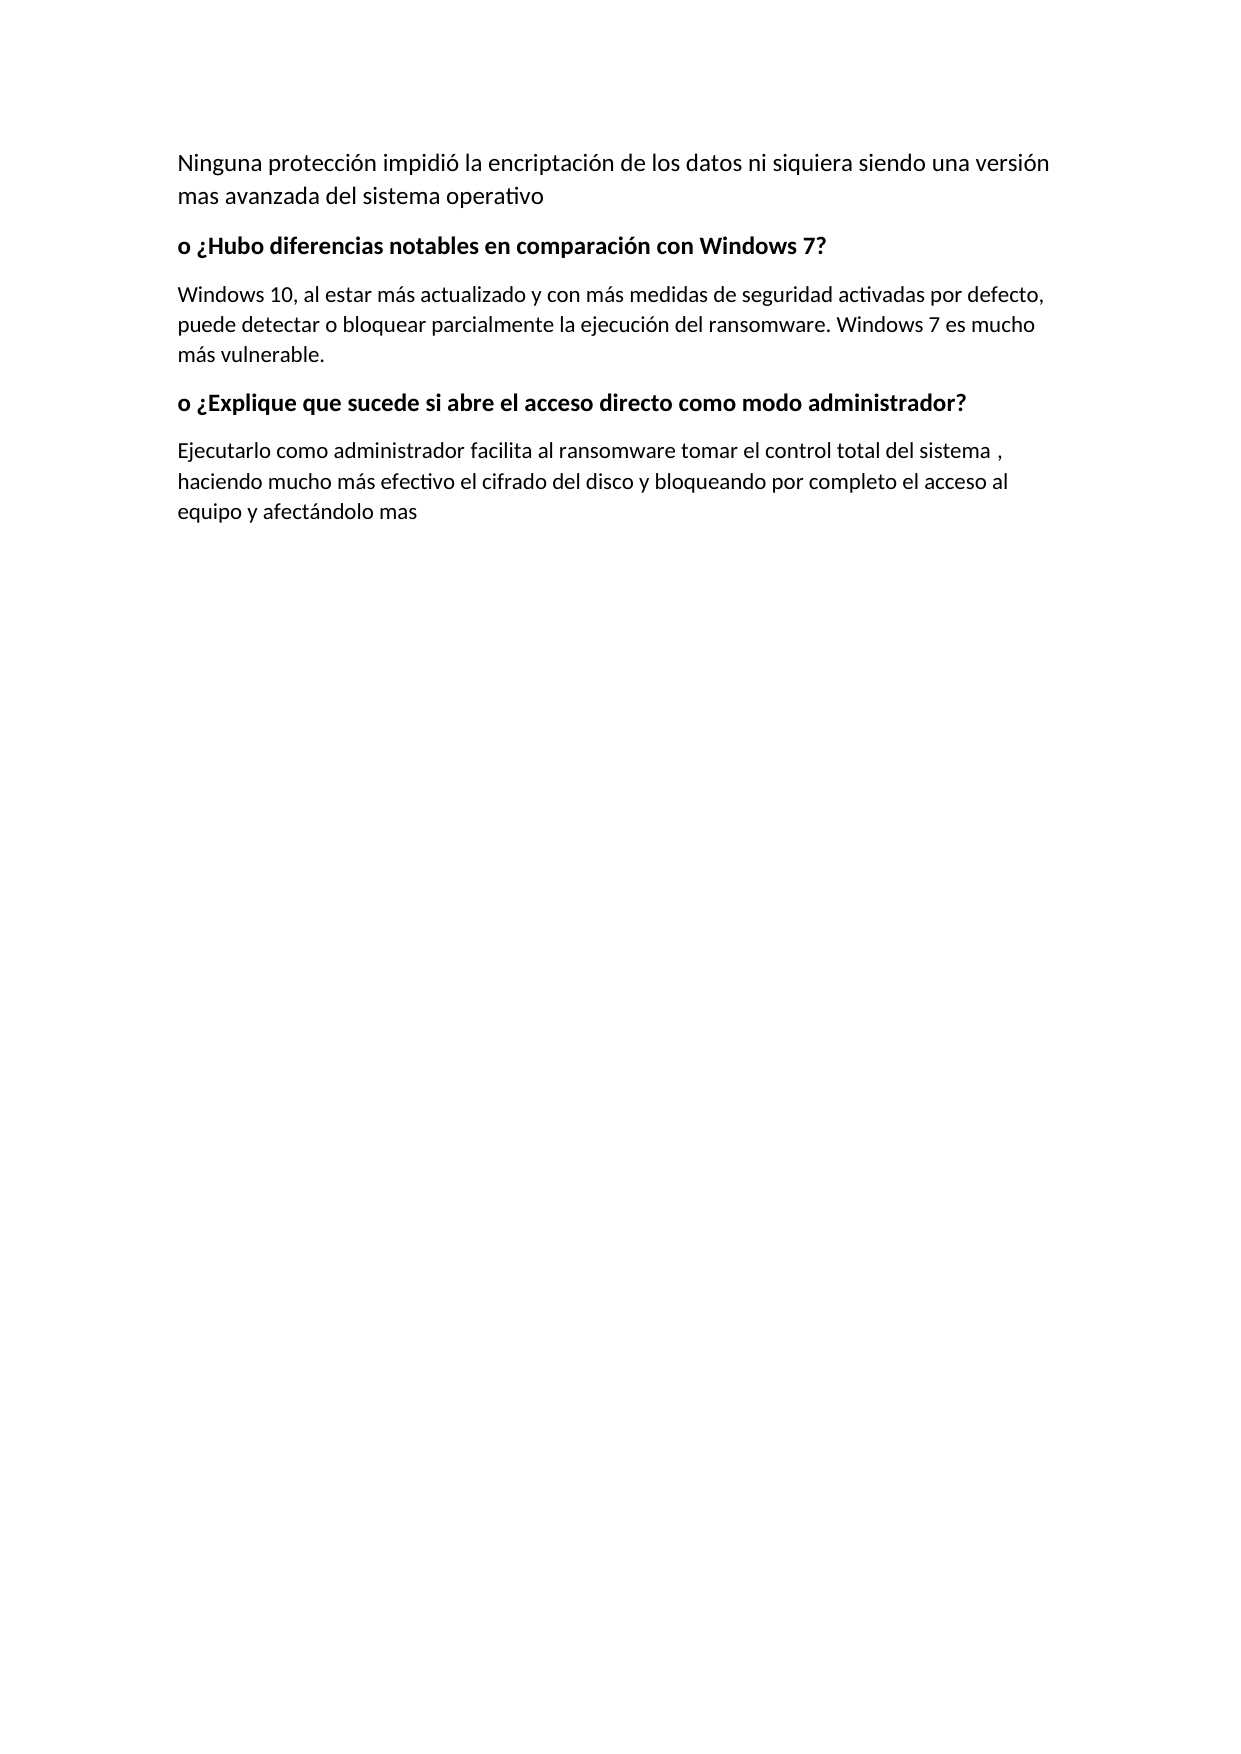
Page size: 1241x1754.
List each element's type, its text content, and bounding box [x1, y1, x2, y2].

text Ninguna protección impidió la encriptación de los datos ni siquiera siendo una versión mas avanzada del sistema operativo [177, 148, 1063, 211]
text o ¿Explique que sucede si abre el acceso directo como modo administrador? [177, 387, 1063, 417]
text Windows 10, al estar más actualizado y con más medidas de seguridad activadas por defecto, puede detectar o bloquear parcialmente la ejecución del ransomware. Windows 7 es mucho más vulnerable. [177, 280, 1063, 368]
text o ¿Hubo diferencias notables en comparación con Windows 7? [177, 230, 1063, 261]
text Ejecutarlo como administrador facilita al ransomware tomar el control total del sistema , haciendo mucho más efectivo el cifrado del disco y bloqueando por completo el acceso al equipo y afectándolo mas [177, 437, 1063, 525]
